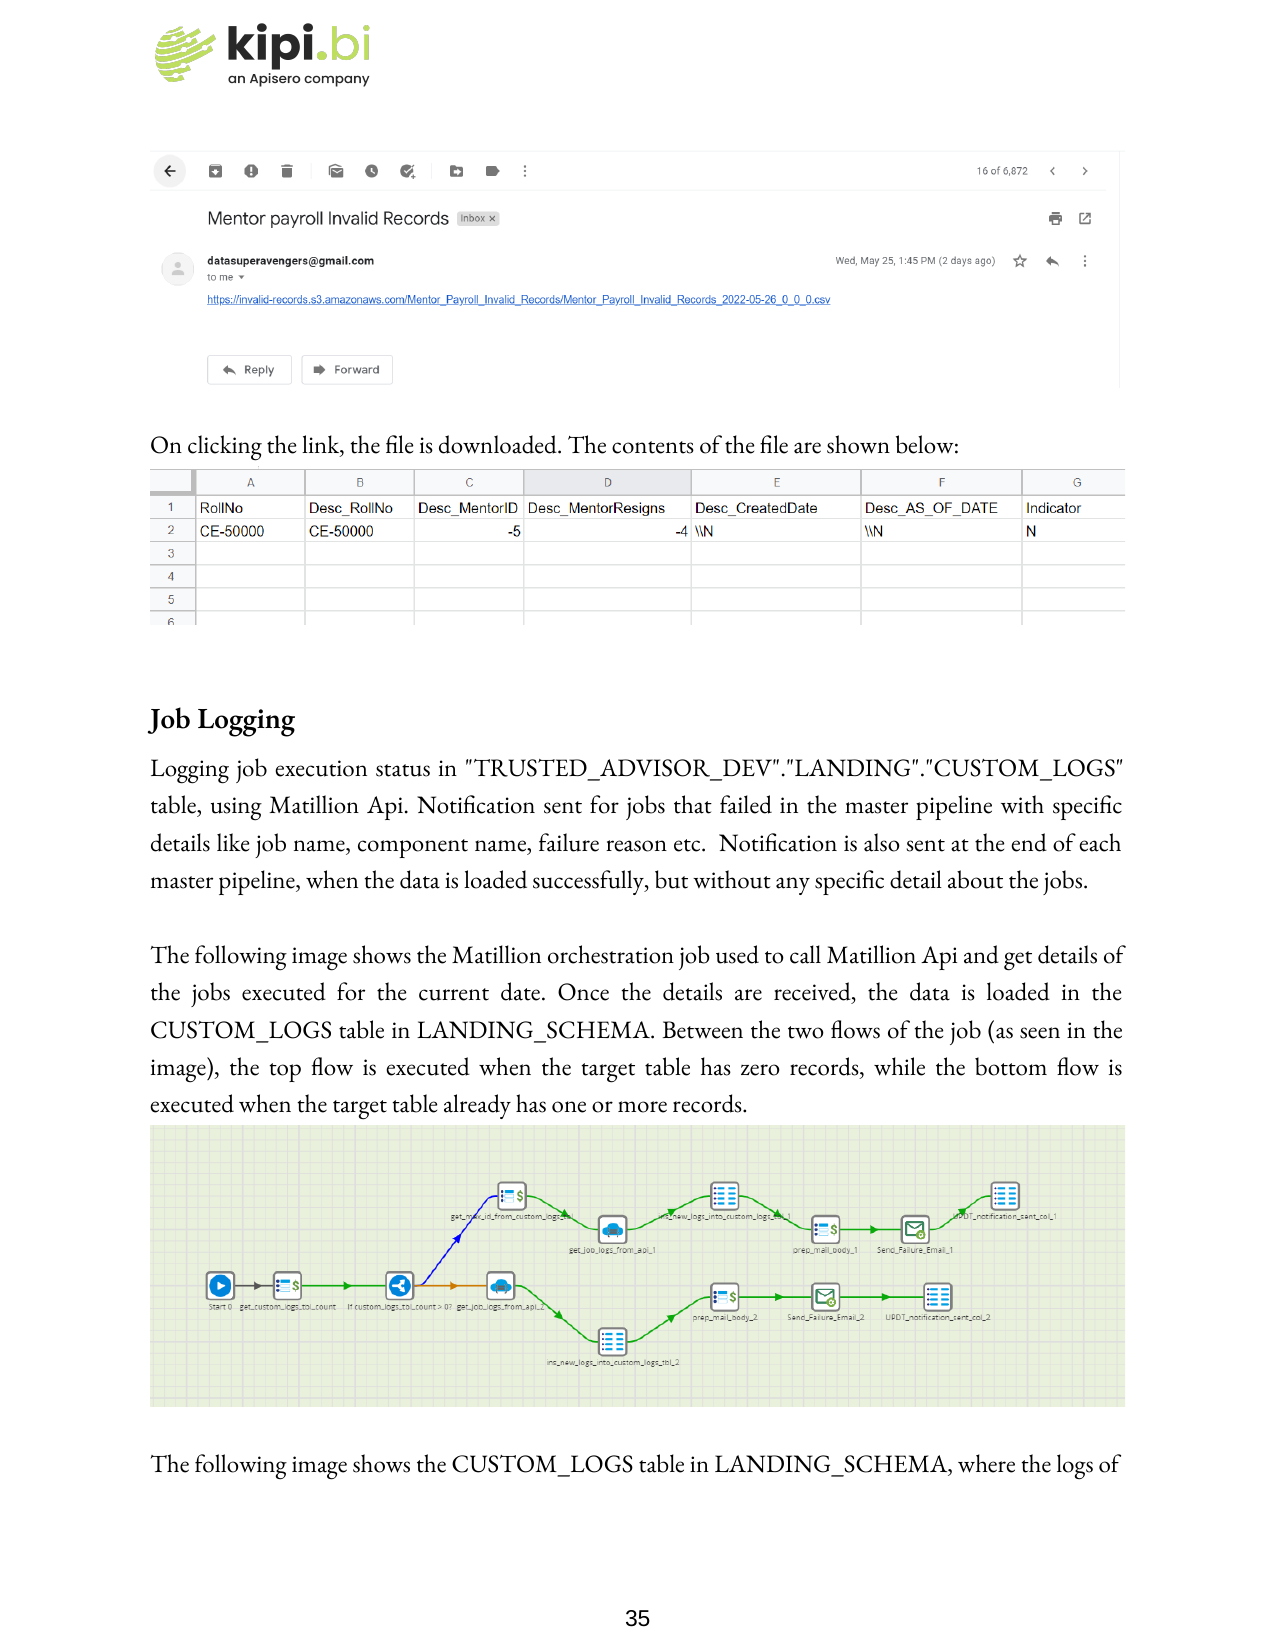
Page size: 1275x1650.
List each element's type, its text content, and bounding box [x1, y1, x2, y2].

picture [150, 466, 1125, 625]
subtitle Job Logging [150, 699, 1125, 737]
picture [150, 1125, 1125, 1407]
text Logging job execution status in "TRUSTED_ADVISOR_DEV"."LANDING"."CUSTOM_LOGS" table, using Matillion Api. Notification sent for jobs that failed in the master pipeline with specific details like job name, component name, failure reason etc. Notification is also sent at the end of each master pipeline, when the data is loaded successfully, but without any specific detail about the jobs. [150, 751, 1125, 896]
text On clicking the link, the file is downloaded. The contents of the file are shown below: [150, 429, 1125, 461]
picture [150, 150, 1125, 388]
picture [150, 15, 382, 90]
text The following image shows the Matillion orchestration job used to call Matillion Api and get details of the jobs executed for the current date. Once the details are received, the data is loaded in the CUSTOM_LOGS table in LANDING_SCHEMA. Between the two flows of the job (as seen in the image), the top flow is executed when the target table has zero records, while the bottom flow is executed when the target table already has one or more records. [150, 938, 1125, 1120]
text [150, 1448, 1125, 1480]
